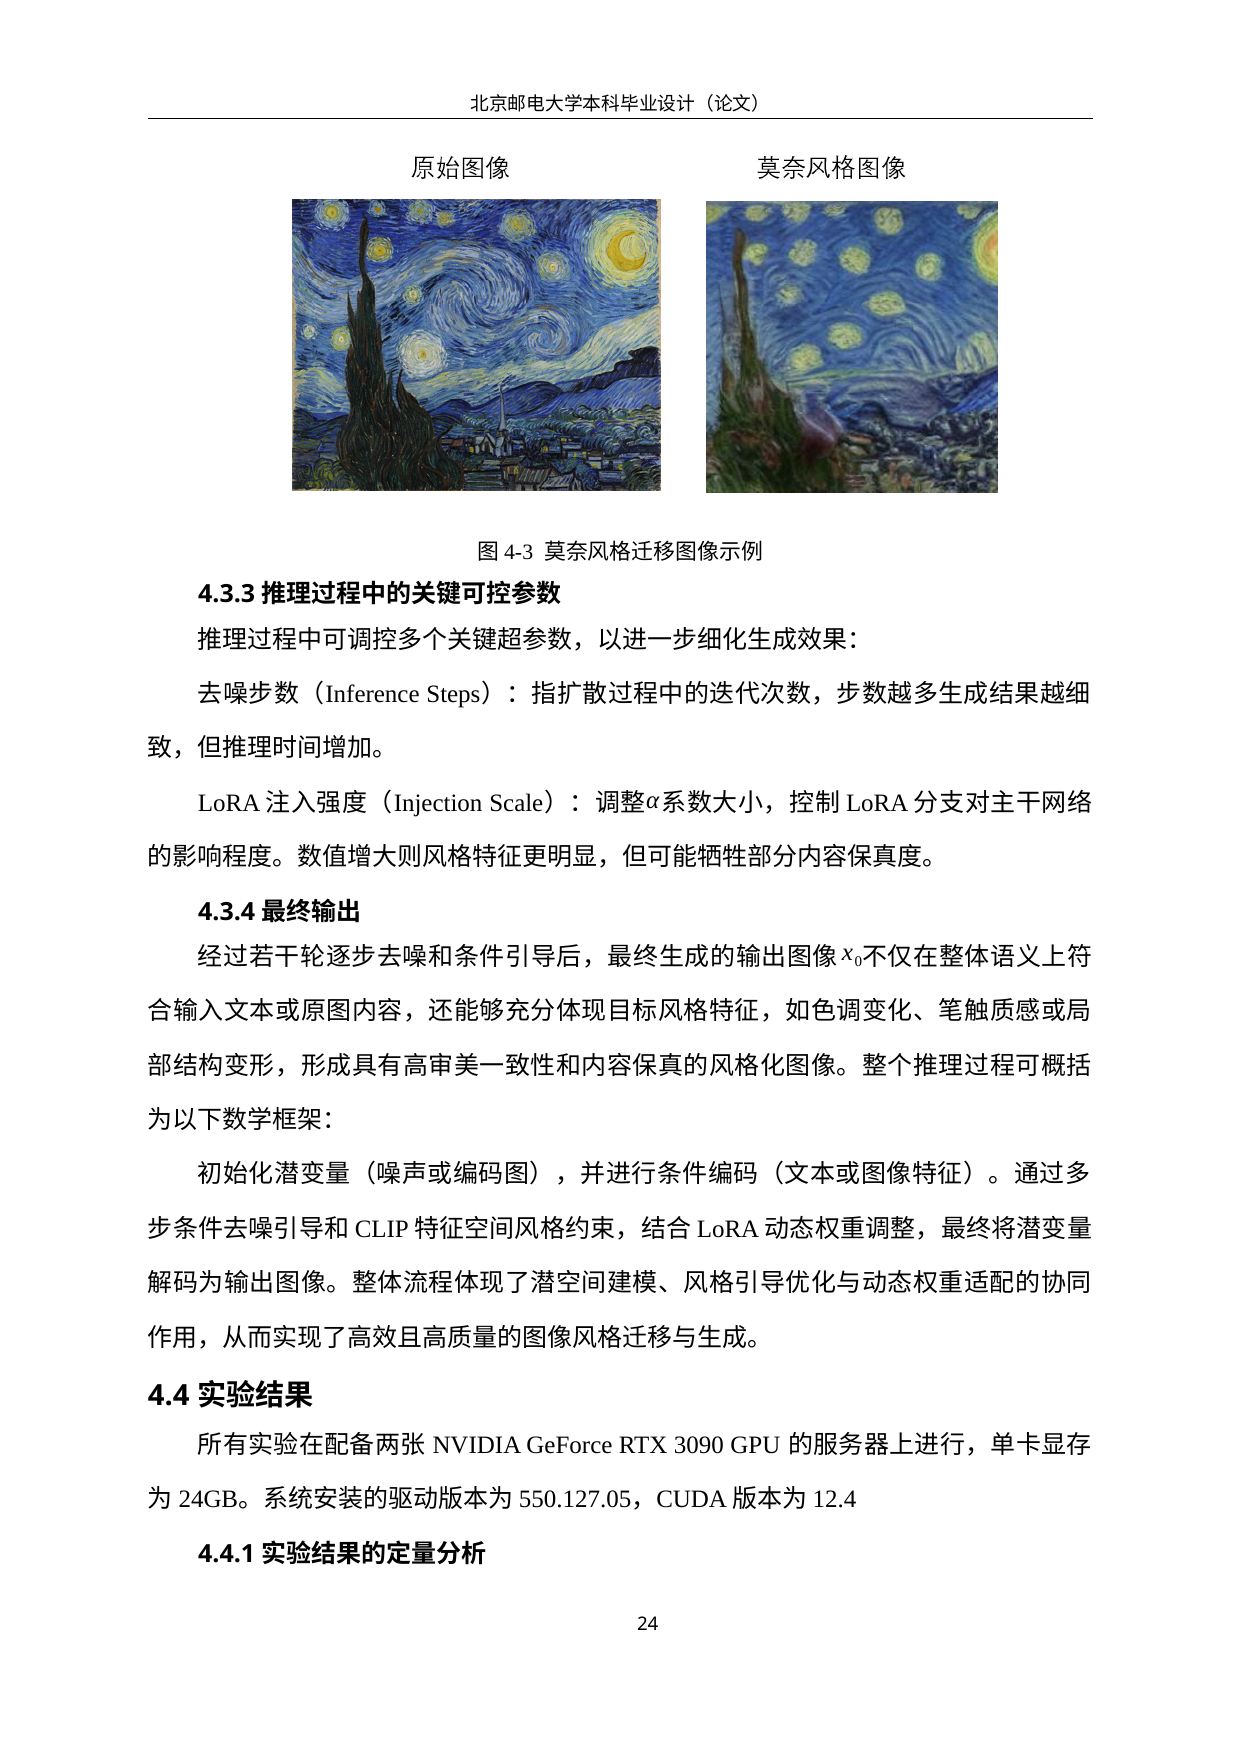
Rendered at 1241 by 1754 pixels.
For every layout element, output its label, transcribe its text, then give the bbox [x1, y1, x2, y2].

text 4.4.1 实验结果的定量分析 [148, 1533, 1093, 1569]
text 图4-3 莫奈风格迁移图像示例 [148, 534, 1093, 566]
text 初始化潜变量（噪声或编码图），并进行条件编码（文本或图像特征）。通过多步条件去噪引导和CLIP特征空间风格约束，结合LoRA动态权重调整，最终将潜变量解码为输出图像。整体流程体现了潜空间建模、风格引导优化与动态权重适配的协同作用，从而实现了高效且高质量的图像风格迁移与生成。 [148, 1154, 1093, 1353]
text 推理过程中可调控多个关键超参数，以进一步细化生成效果： [148, 619, 1093, 655]
text LoRA注入强度（Injection Scale）：调整系数大小，控制LoRA分支对主干网络的影响程度。数值增大则风格特征更明显，但可能牺牲部分内容保真度。 [148, 782, 1093, 873]
list 4.4 实验结果 [148, 1371, 1093, 1414]
picture [248, 147, 1042, 526]
text 4.3.3 推理过程中的关键可控参数 [148, 574, 1093, 610]
text 去噪步数（Inference Steps）：指扩散过程中的迭代次数，步数越多生成结果越细致，但推理时间增加。 [148, 673, 1093, 764]
text 经过若干轮逐步去噪和条件引导后，最终生成的输出图像不仅在整体语义上符合输入文本或原图内容，还能够充分体现目标风格特征，如色调变化、笔触质感或局部结构变形，形成具有高审美一致性和内容保真的风格化图像。整个推理过程可概括为以下数学框架： [148, 936, 1093, 1136]
text 4.3.4 最终输出 [148, 891, 1093, 927]
text 所有实验在配备两张 NVIDIA GeForce RTX 3090 GPU 的服务器上进行，单卡显存为 24GB。系统安装的驱动版本为 550.127.05，CUDA 版本为 12.4 [148, 1424, 1093, 1515]
